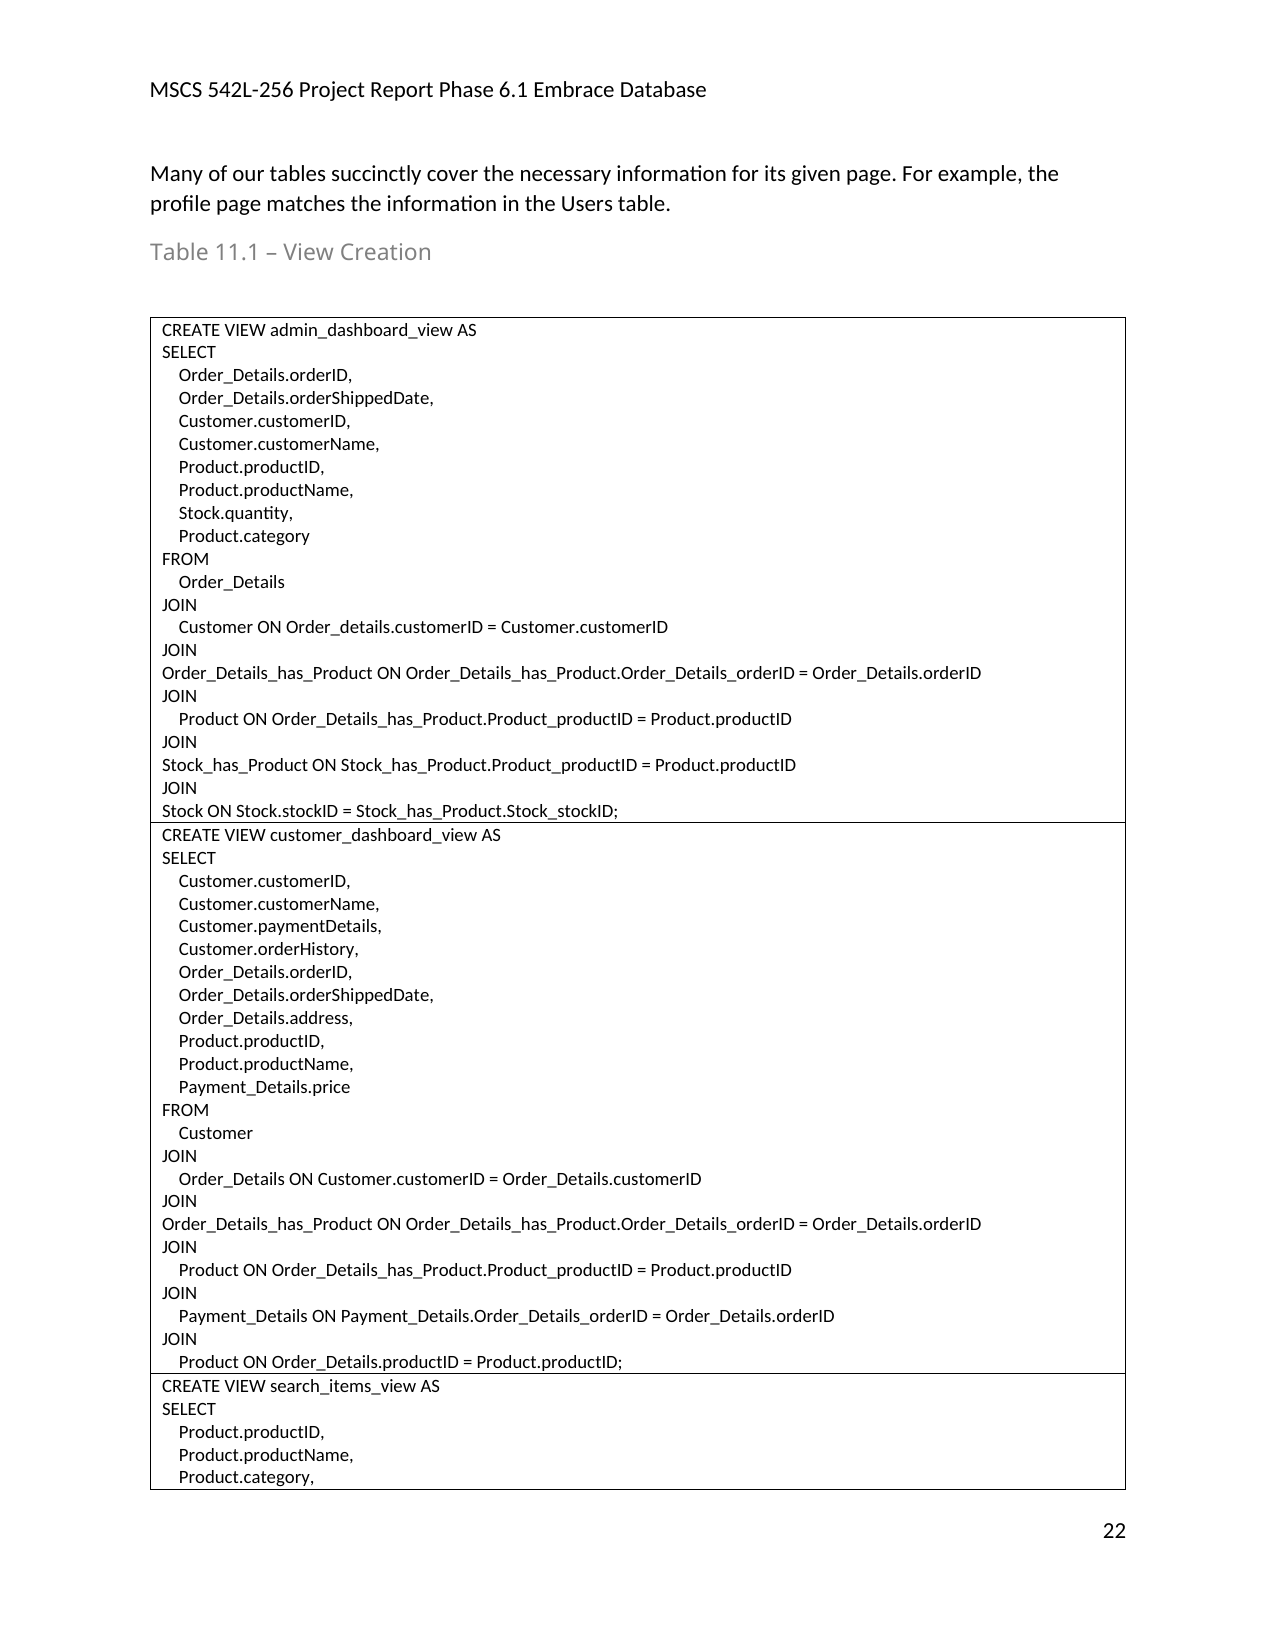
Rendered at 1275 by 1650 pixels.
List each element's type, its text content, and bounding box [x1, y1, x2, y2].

subtitle Table 11.1 – View Creation [150, 236, 1125, 267]
table_cell CREATE VIEW customer_dashboard_view AS SELECT Customer.customerID, Customer.customerName, Customer.paymentDetails, Customer.orderHistory, Order_Details.orderID, Order_Details.orderShippedDate, Order_Details.address, Product.productID, Product.productName, Payment_Details.price FROM Customer JOIN Order_Details ON Customer.customerID = Order_Details.customerID JOIN Order_Details_has_Product ON Order_Details_has_Product.Order_Details_orderID = Order_Details.orderID JOIN Product ON Order_Details_has_Product.Product_productID = Product.productID JOIN Payment_Details ON Payment_Details.Order_Details_orderID = Order_Details.orderID JOIN Product ON Order_Details.productID = Product.productID; [151, 823, 1125, 1373]
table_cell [151, 1374, 1125, 1489]
table_header CREATE VIEW admin_dashboard_view AS SELECT Order_Details.orderID, Order_Details.orderShippedDate, Customer.customerID, Customer.customerName, Product.productID, Product.productName, Stock.quantity, Product.category FROM Order_Details JOIN Customer ON Order_details.customerID = Customer.customerID JOIN Order_Details_has_Product ON Order_Details_has_Product.Order_Details_orderID = Order_Details.orderID JOIN Product ON Order_Details_has_Product.Product_productID = Product.productID JOIN Stock_has_Product ON Stock_has_Product.Product_productID = Product.productID JOIN Stock ON Stock.stockID = Stock_has_Product.Stock_stockID; [151, 318, 1125, 822]
text Many of our tables succinctly cover the necessary information for its given page. For example, the profile page matches the information in the Users table. [150, 159, 1125, 217]
